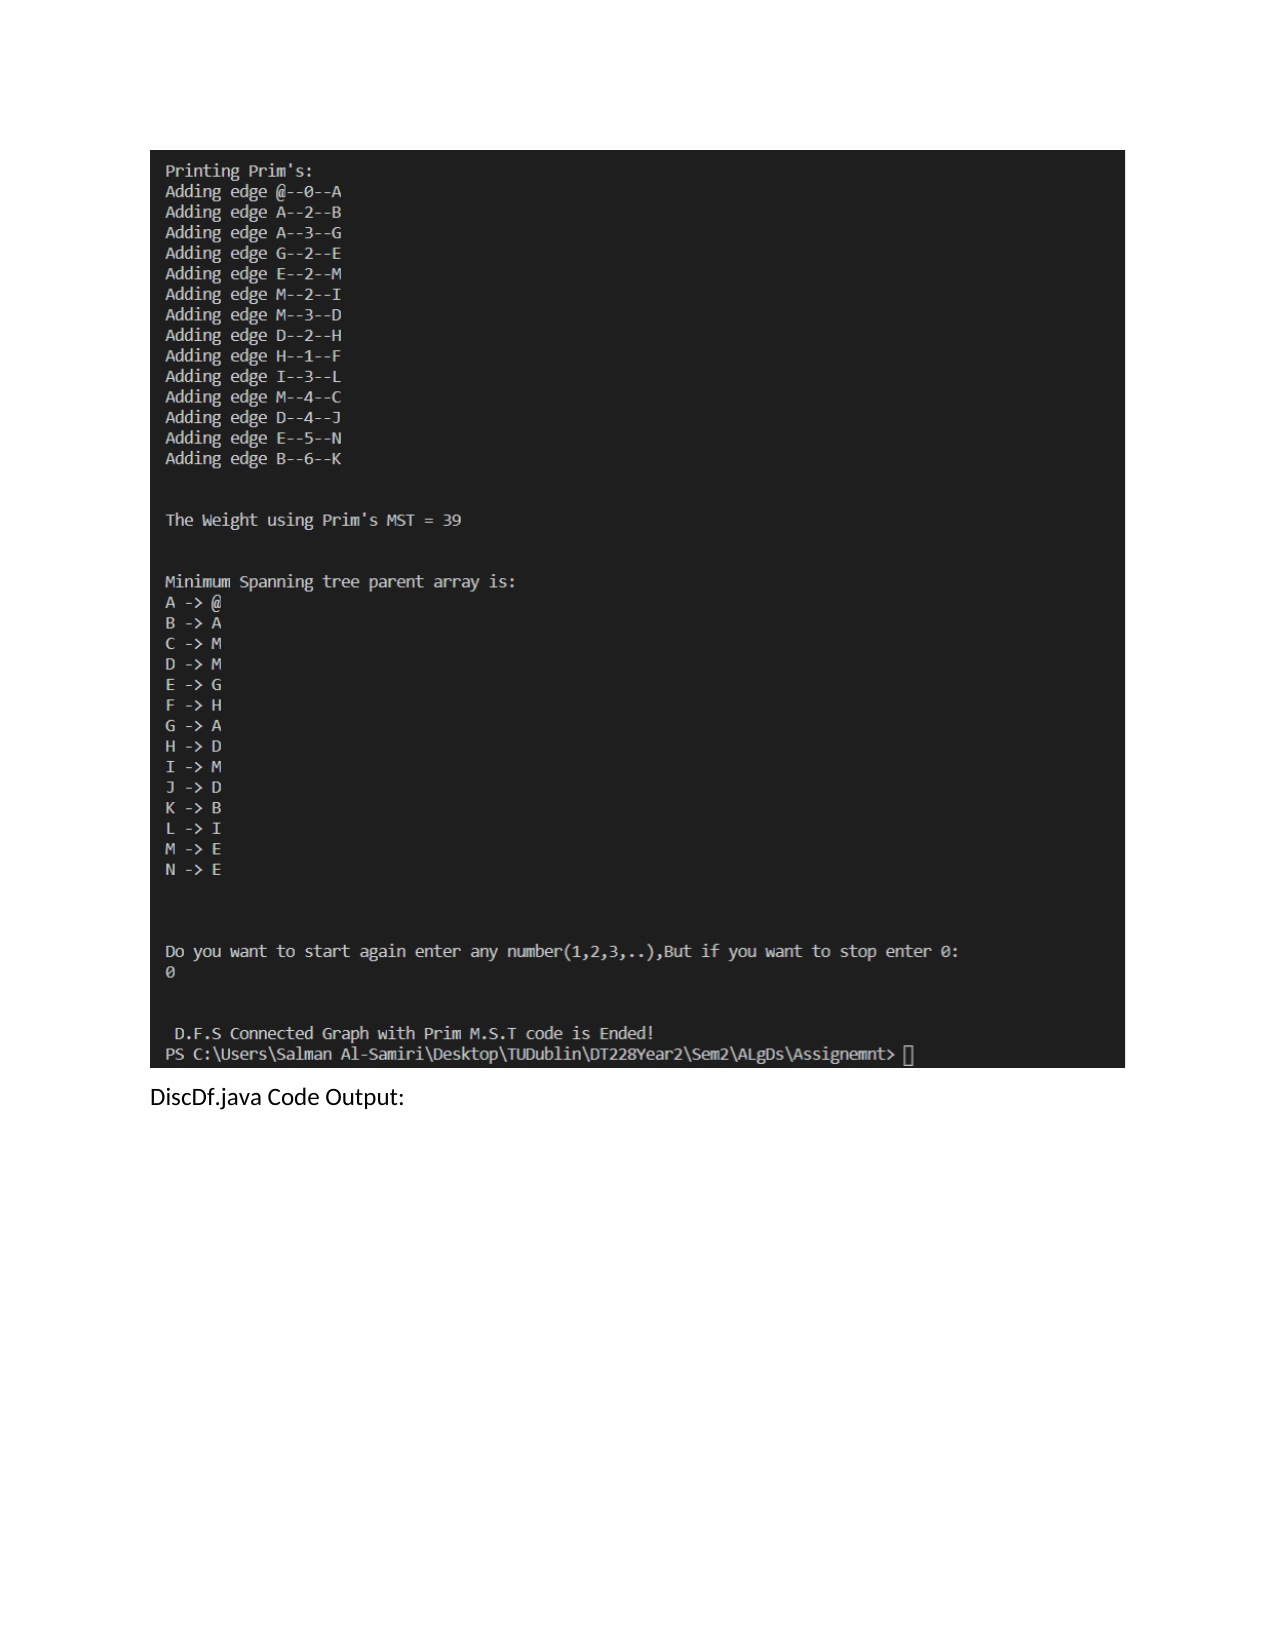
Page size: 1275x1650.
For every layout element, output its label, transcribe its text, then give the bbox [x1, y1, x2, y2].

picture [150, 150, 1125, 1068]
text DiscDf.java Code Output: [150, 1082, 1125, 1112]
